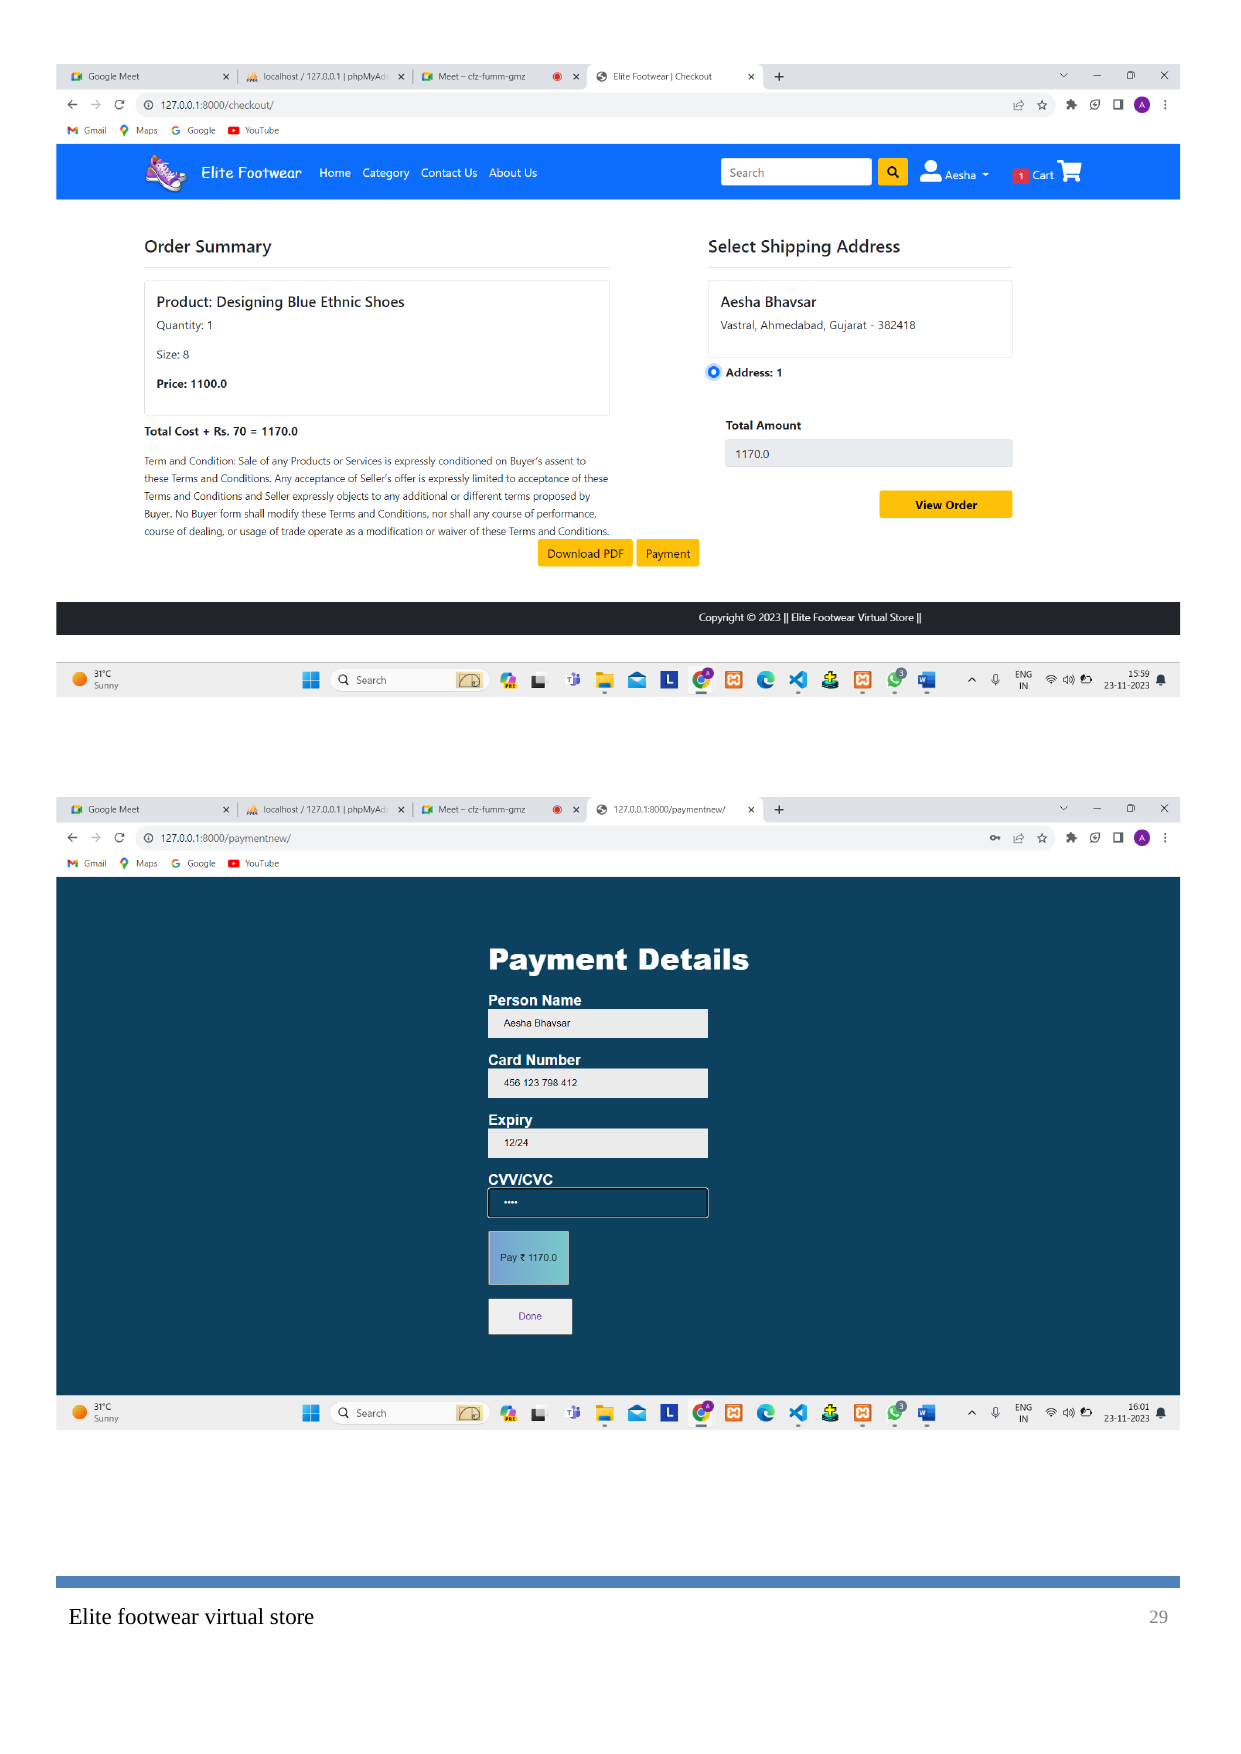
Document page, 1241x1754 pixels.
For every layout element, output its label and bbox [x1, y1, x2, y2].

picture [56, 64, 1181, 697]
picture [56, 797, 1181, 1430]
